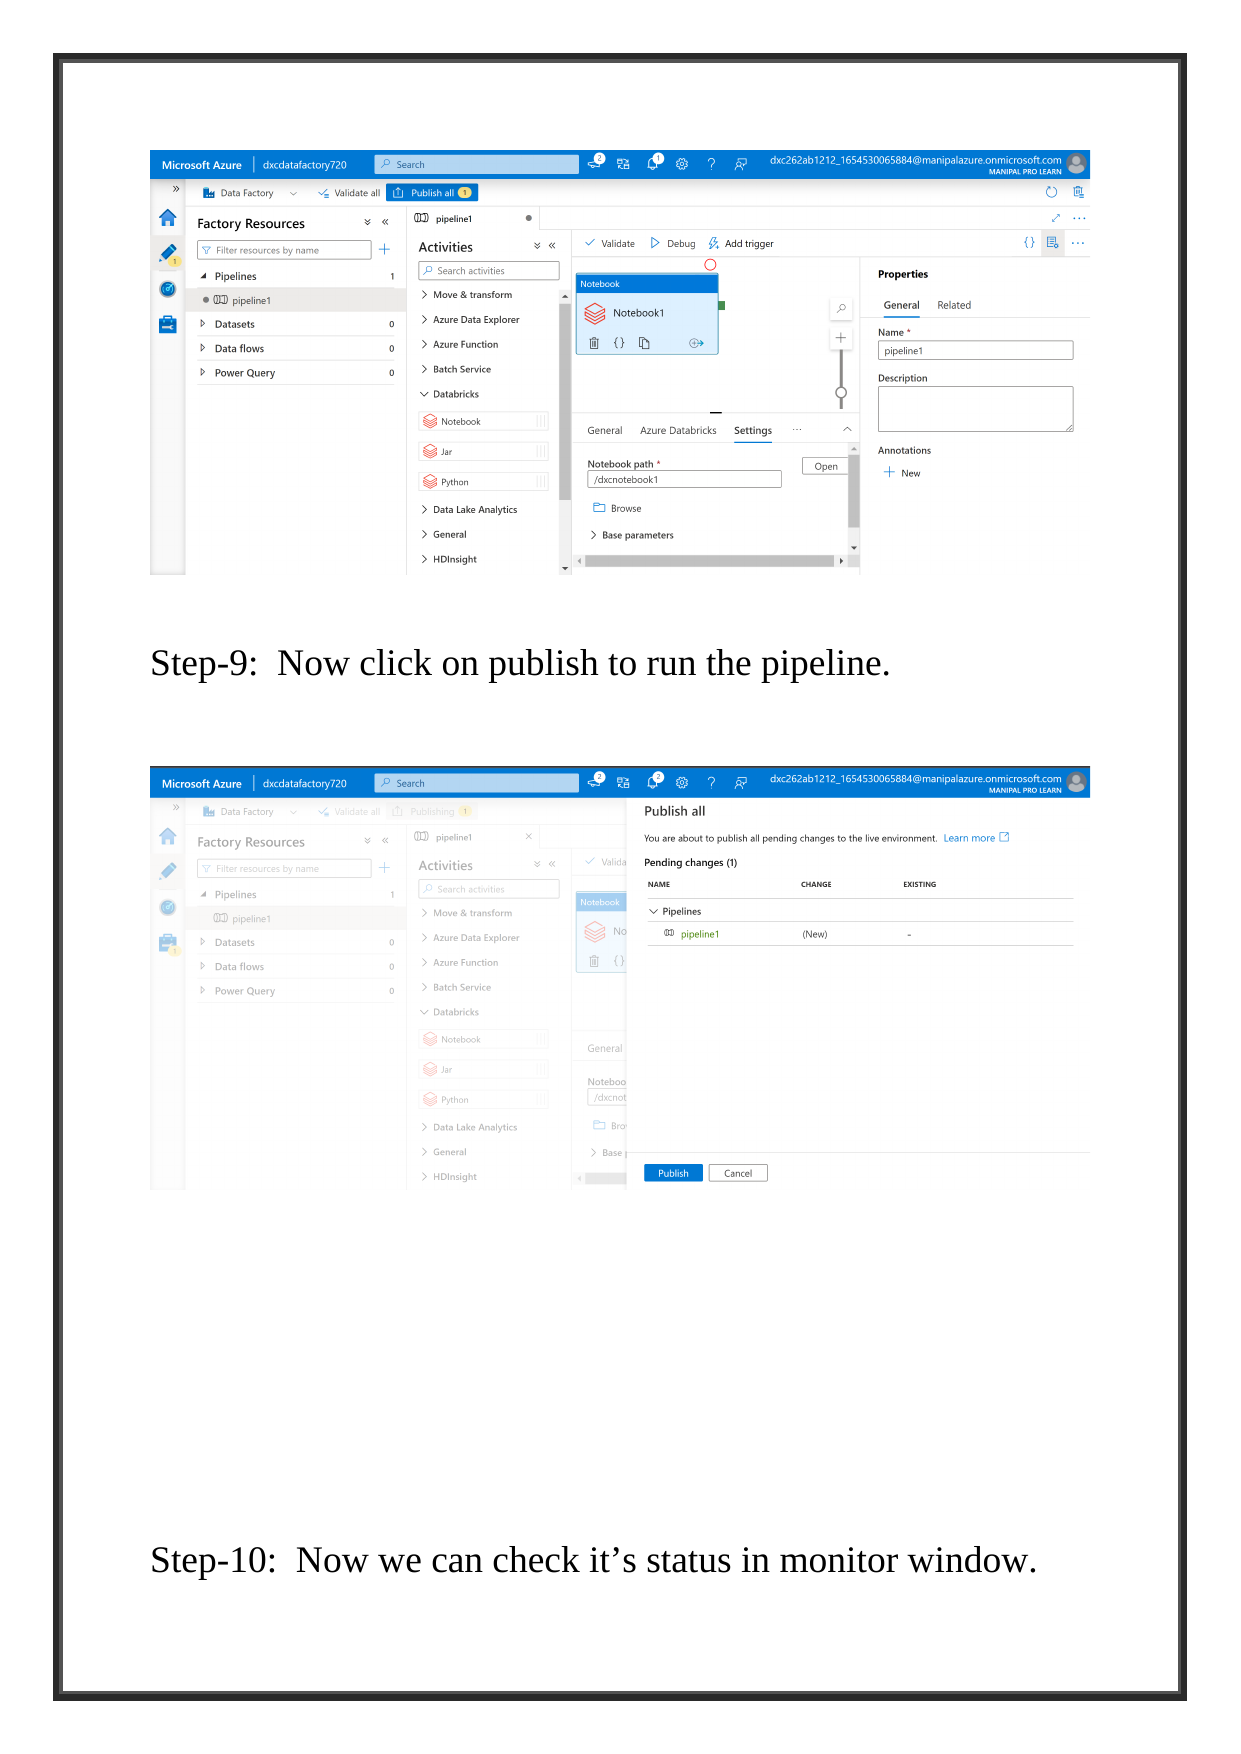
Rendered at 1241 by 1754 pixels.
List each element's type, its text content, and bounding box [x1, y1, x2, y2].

picture [150, 150, 1091, 575]
picture [150, 766, 1091, 1190]
text Step-10: Now we can check it’s status in monitor window. [150, 1537, 1090, 1580]
text Step-9: Now click on publish to run the pipeline. [150, 640, 1090, 683]
